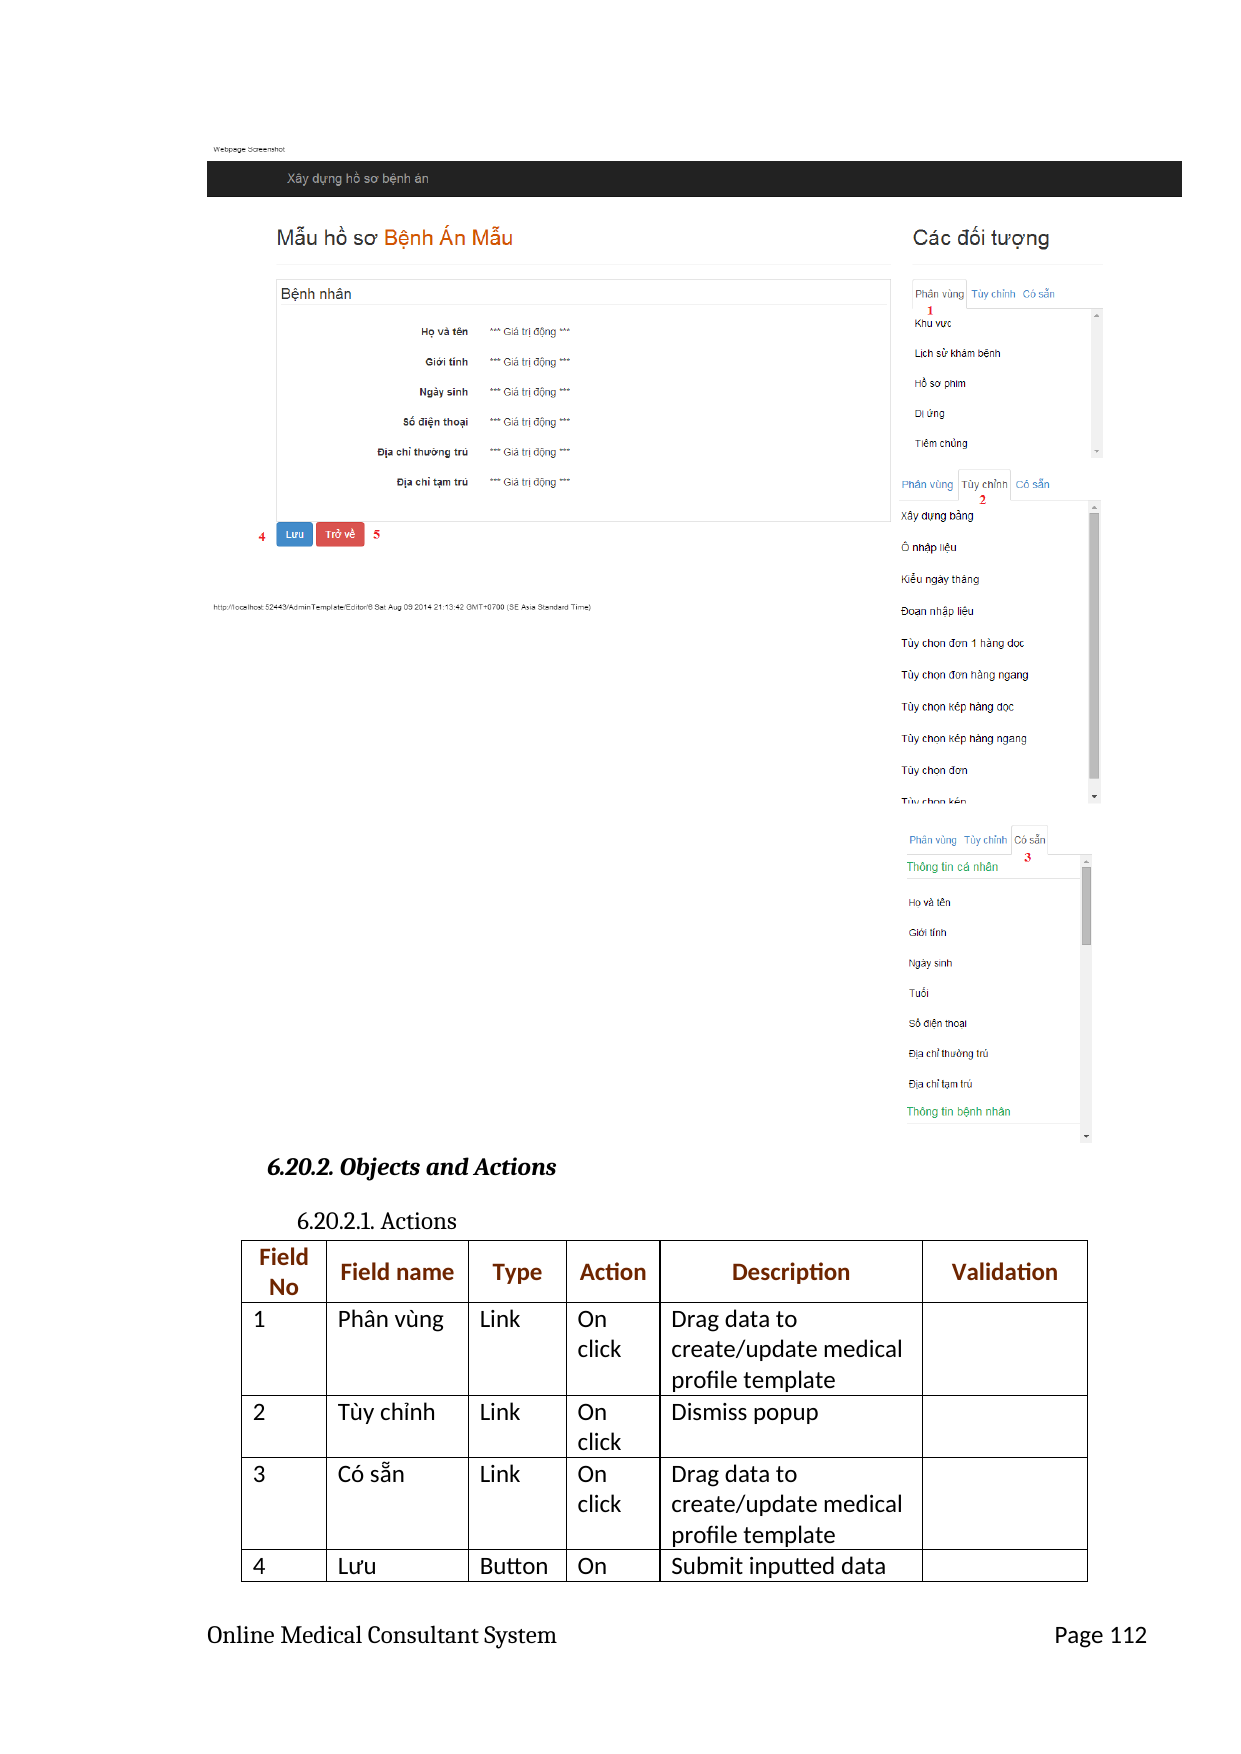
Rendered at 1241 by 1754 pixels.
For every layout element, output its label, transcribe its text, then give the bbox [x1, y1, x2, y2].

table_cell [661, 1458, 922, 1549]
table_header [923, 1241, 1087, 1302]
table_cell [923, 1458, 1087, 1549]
subtitle Objects and Actions [267, 1153, 1122, 1182]
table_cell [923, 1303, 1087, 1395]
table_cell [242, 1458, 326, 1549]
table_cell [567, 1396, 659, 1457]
subtitle Actions [282, 1207, 1122, 1236]
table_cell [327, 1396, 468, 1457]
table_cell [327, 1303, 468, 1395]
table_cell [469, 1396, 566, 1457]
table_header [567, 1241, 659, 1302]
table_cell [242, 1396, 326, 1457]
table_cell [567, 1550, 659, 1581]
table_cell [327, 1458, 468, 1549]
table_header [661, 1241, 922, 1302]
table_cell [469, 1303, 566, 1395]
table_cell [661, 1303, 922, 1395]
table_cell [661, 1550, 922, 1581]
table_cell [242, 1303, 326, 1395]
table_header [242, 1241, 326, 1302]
picture [207, 147, 1182, 1144]
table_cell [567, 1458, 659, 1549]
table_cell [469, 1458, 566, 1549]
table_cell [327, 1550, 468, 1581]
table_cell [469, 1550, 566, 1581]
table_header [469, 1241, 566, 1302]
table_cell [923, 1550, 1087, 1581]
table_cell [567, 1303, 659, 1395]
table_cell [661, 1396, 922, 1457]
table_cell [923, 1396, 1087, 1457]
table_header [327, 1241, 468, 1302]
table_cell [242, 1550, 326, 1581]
